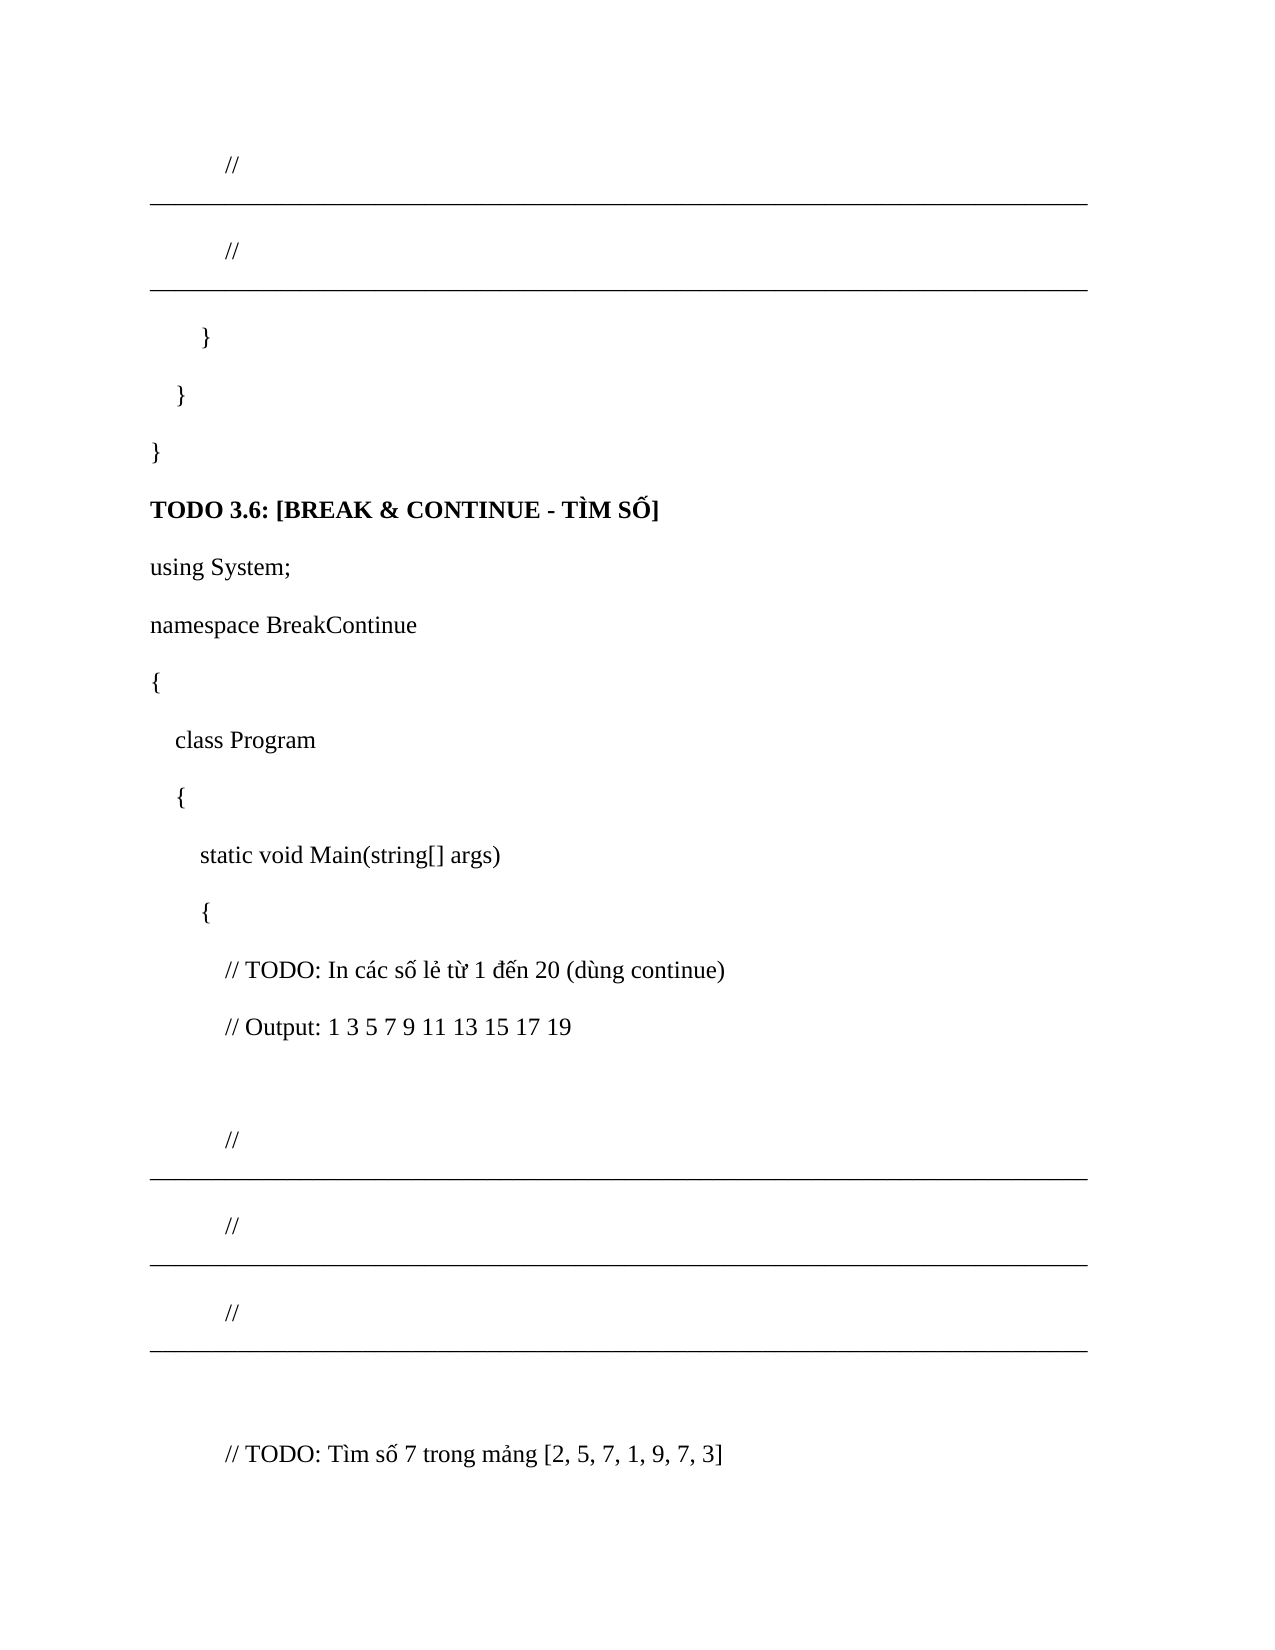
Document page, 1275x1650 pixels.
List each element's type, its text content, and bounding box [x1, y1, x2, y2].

text } [150, 437, 1125, 466]
text TODO 3.6: [BREAK & CONTINUE - TÌM SỐ] [150, 495, 1125, 524]
text } [150, 322, 1125, 351]
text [150, 1211, 1125, 1269]
text { [150, 667, 1125, 696]
text // Output: 1 3 5 7 9 11 13 15 17 19 [150, 1012, 1125, 1041]
text class Program [150, 725, 1125, 754]
text // TODO: Tìm số 7 trong mảng [2, 5, 7, 1, 9, 7, 3] [150, 1439, 1125, 1468]
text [150, 236, 1125, 294]
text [150, 1298, 1125, 1355]
text { [150, 782, 1125, 811]
text namespace BreakContinue [150, 610, 1125, 639]
text { [150, 897, 1125, 926]
text // TODO: In các số lẻ từ 1 đến 20 (dùng continue) [150, 955, 1125, 984]
text static void Main(string[] args) [150, 840, 1125, 869]
text } [150, 380, 1125, 409]
text // ___________________________________________________________________________ [150, 1125, 1125, 1183]
text using System; [150, 552, 1125, 581]
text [150, 150, 1125, 207]
